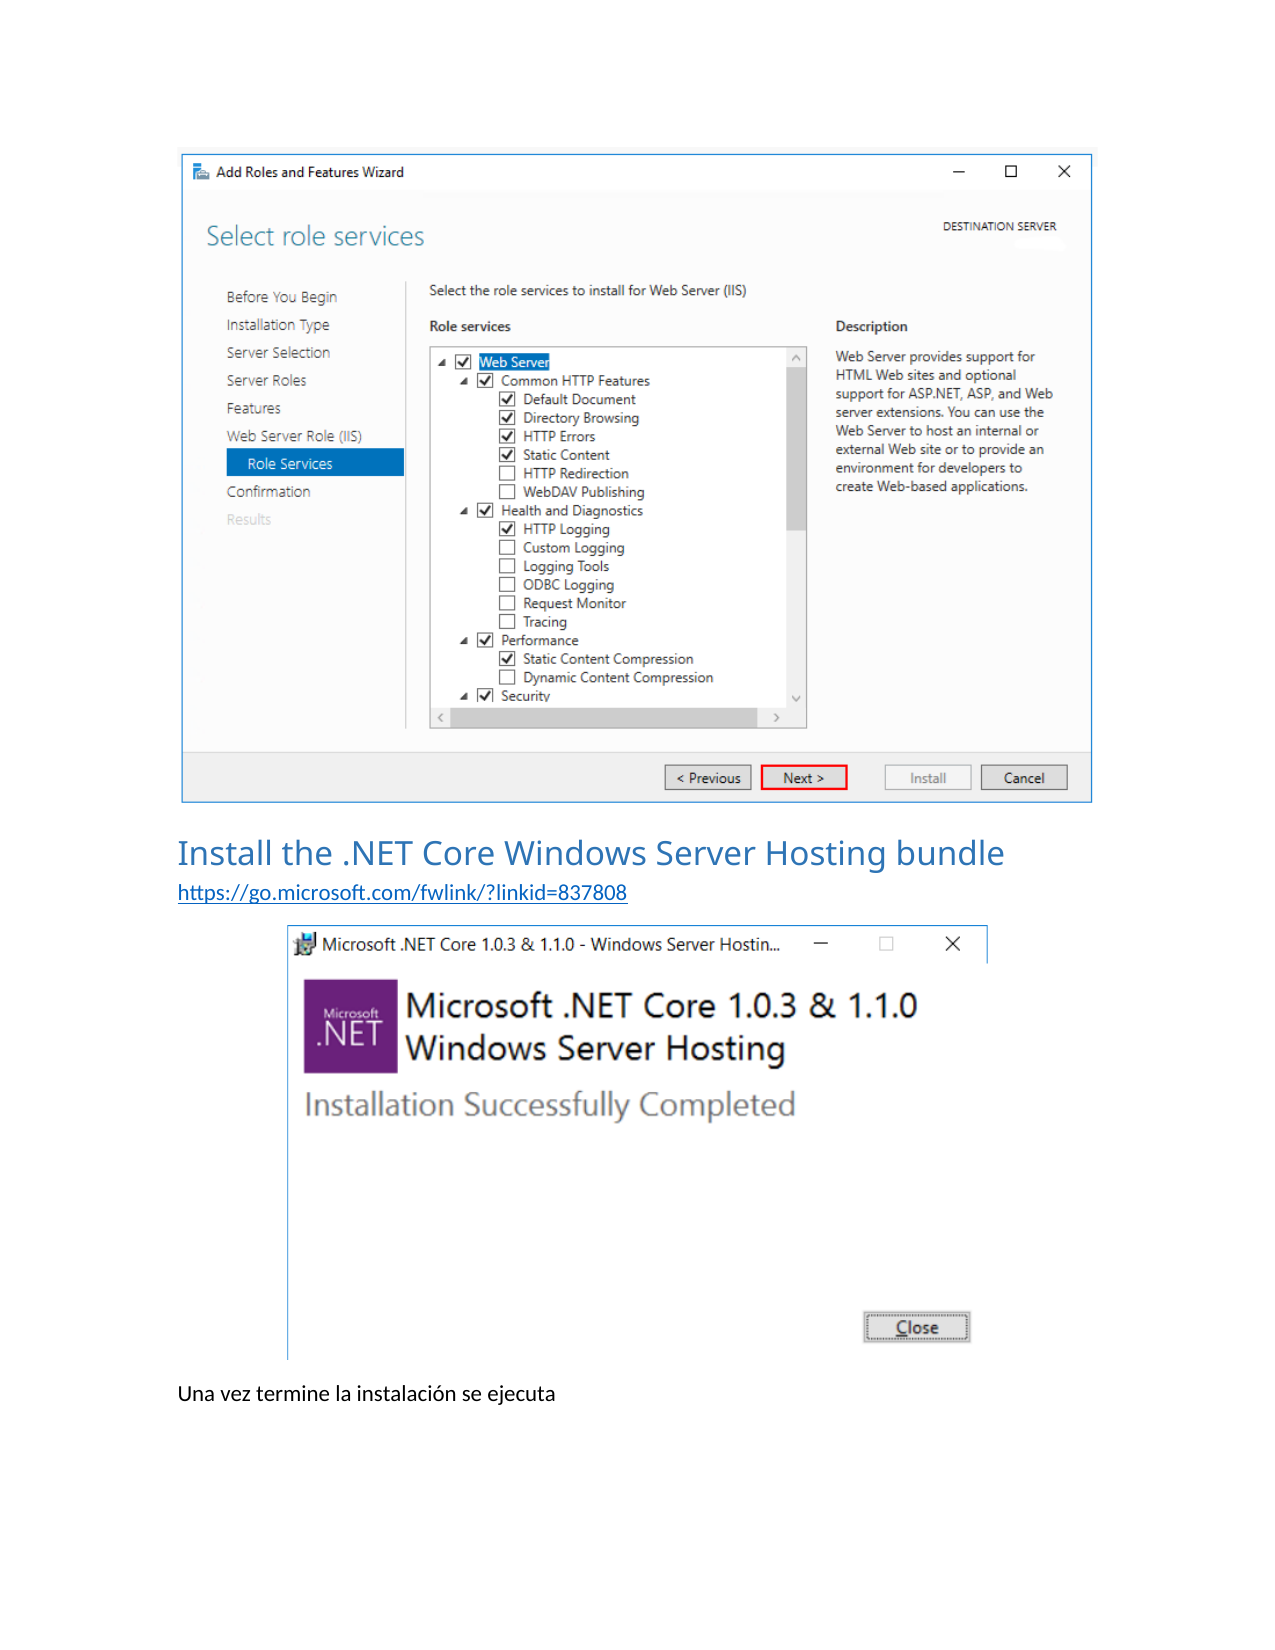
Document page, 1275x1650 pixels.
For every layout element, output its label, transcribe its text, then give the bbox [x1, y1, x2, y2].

picture [287, 925, 988, 1360]
picture [177, 147, 1098, 811]
text https://go.microsoft.com/fwlink/?linkid=837808 [177, 878, 1098, 907]
subtitle Install the .NET Core Windows Server Hosting bundle [177, 829, 1098, 875]
text Una vez termine la instalación se ejecuta [177, 1379, 1098, 1407]
